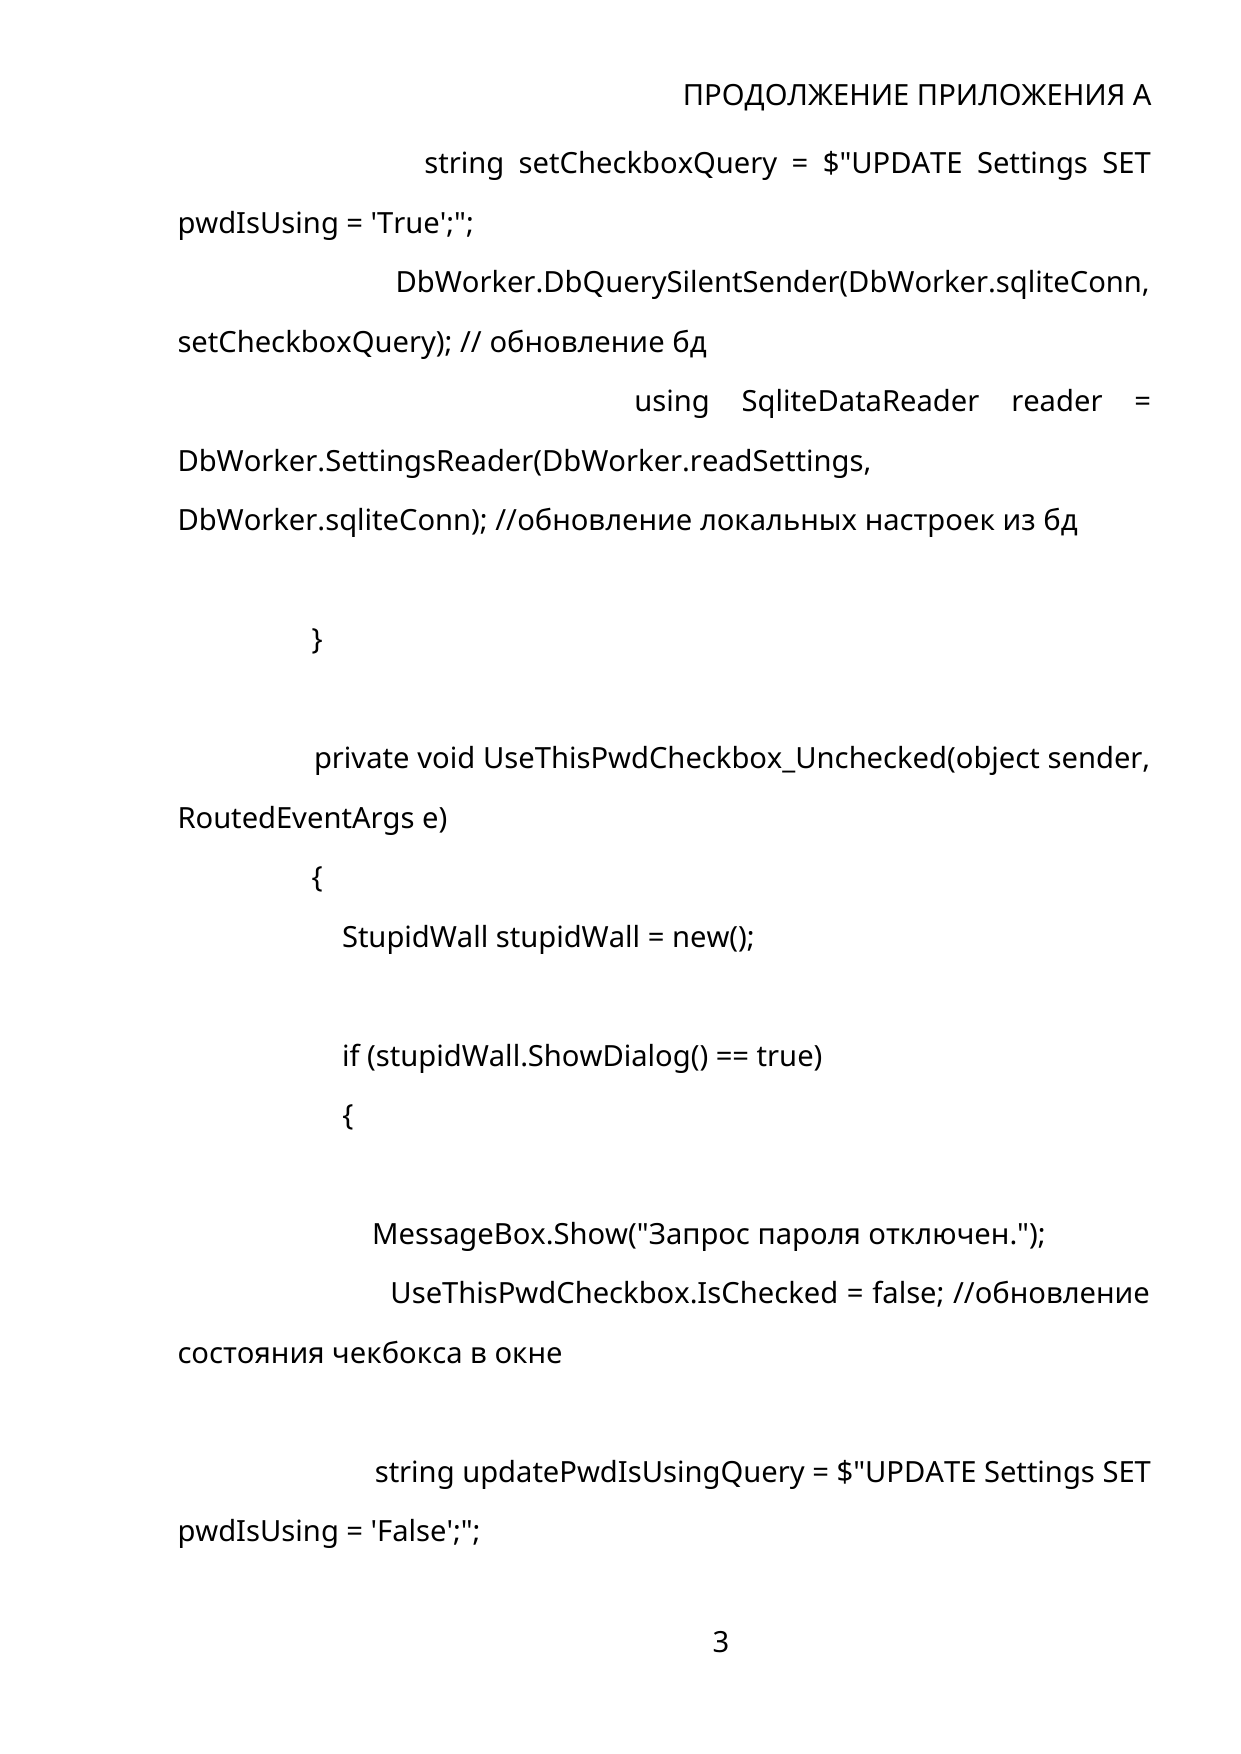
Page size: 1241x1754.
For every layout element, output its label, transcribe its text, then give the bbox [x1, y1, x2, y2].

text string updatePwdIsUsingQuery = $"UPDATE Settings SET pwdIsUsing = 'False';"; [177, 1451, 1152, 1550]
text private void UseThisPwdCheckbox_Unchecked(object sender, RoutedEventArgs e) [177, 737, 1152, 837]
text { [177, 856, 1152, 896]
text UseThisPwdCheckbox.IsChecked = false; //обновление состояния чекбокса в окне [177, 1273, 1152, 1372]
text MessageBox.Show("Запрос пароля отключен."); [177, 1213, 1152, 1253]
text string setCheckboxQuery = $"UPDATE Settings SET pwdIsUsing = 'True';"; [177, 143, 1152, 242]
text { [177, 1094, 1152, 1134]
text DbWorker.DbQuerySilentSender(DbWorker.sqliteConn, setCheckboxQuery); // обновление бд [177, 262, 1152, 361]
text } [177, 618, 1152, 658]
text using SqliteDataReader reader = DbWorker.SettingsReader(DbWorker.readSettings, DbWorker.sqliteConn); //обновление локальных настроек из бд [177, 381, 1152, 539]
text if (stupidWall.ShowDialog() == true) [177, 1035, 1152, 1074]
text StupidWall stupidWall = new(); [177, 916, 1152, 956]
